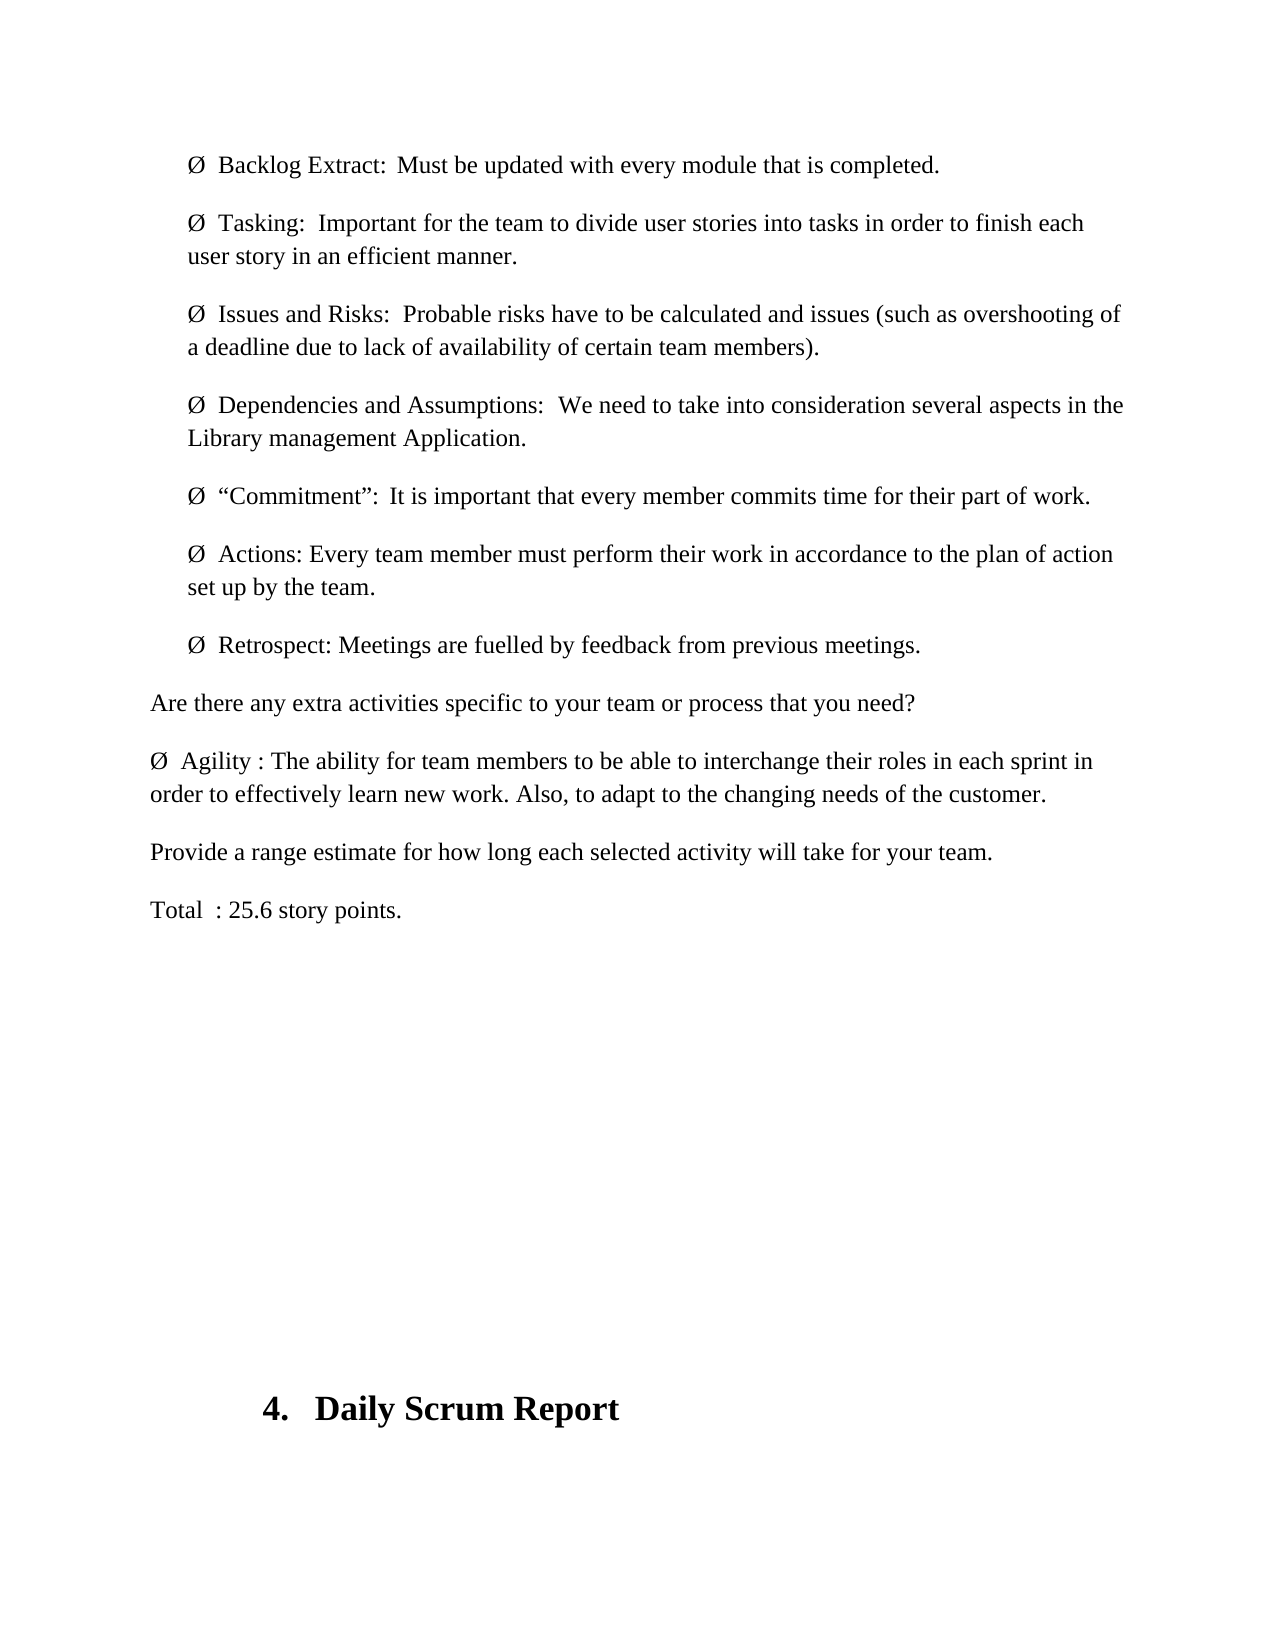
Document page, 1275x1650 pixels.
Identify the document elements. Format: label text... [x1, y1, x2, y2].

text Provide a range estimate for how long each selected activity will take for your team. [150, 837, 1125, 866]
text Are there any extra activities specific to your team or process that you need? [150, 688, 1125, 717]
text Ø Issues and Risks: Probable risks have to be calculated and issues (such as overshooting of a deadline due to lack of availability of certain team members). [187, 299, 1125, 361]
text Ø Tasking: Important for the team to divide user stories into tasks in order to finish each user story in an efficient manner. [187, 208, 1125, 270]
text Ø Agility : The ability for team members to be able to interchange their roles in each sprint in order to effectively learn new work. Also, to adapt to the changing needs of the customer. [150, 746, 1125, 808]
text Ø Backlog Extract: Must be updated with every module that is completed. [187, 150, 1125, 179]
subtitle 4. Daily Scrum Report [262, 1388, 1125, 1428]
text Ø “Commitment”: It is important that every member commits time for their part of work. [187, 481, 1125, 510]
text Ø Retrospect: Meetings are fuelled by feedback from previous meetings. [187, 630, 1125, 659]
text Total : 25.6 story points. [150, 895, 1125, 924]
text Ø Dependencies and Assumptions: We need to take into consideration several aspects in the Library management Application. [187, 390, 1125, 452]
text Ø Actions: Every team member must perform their work in accordance to the plan of action set up by the team. [187, 539, 1125, 601]
